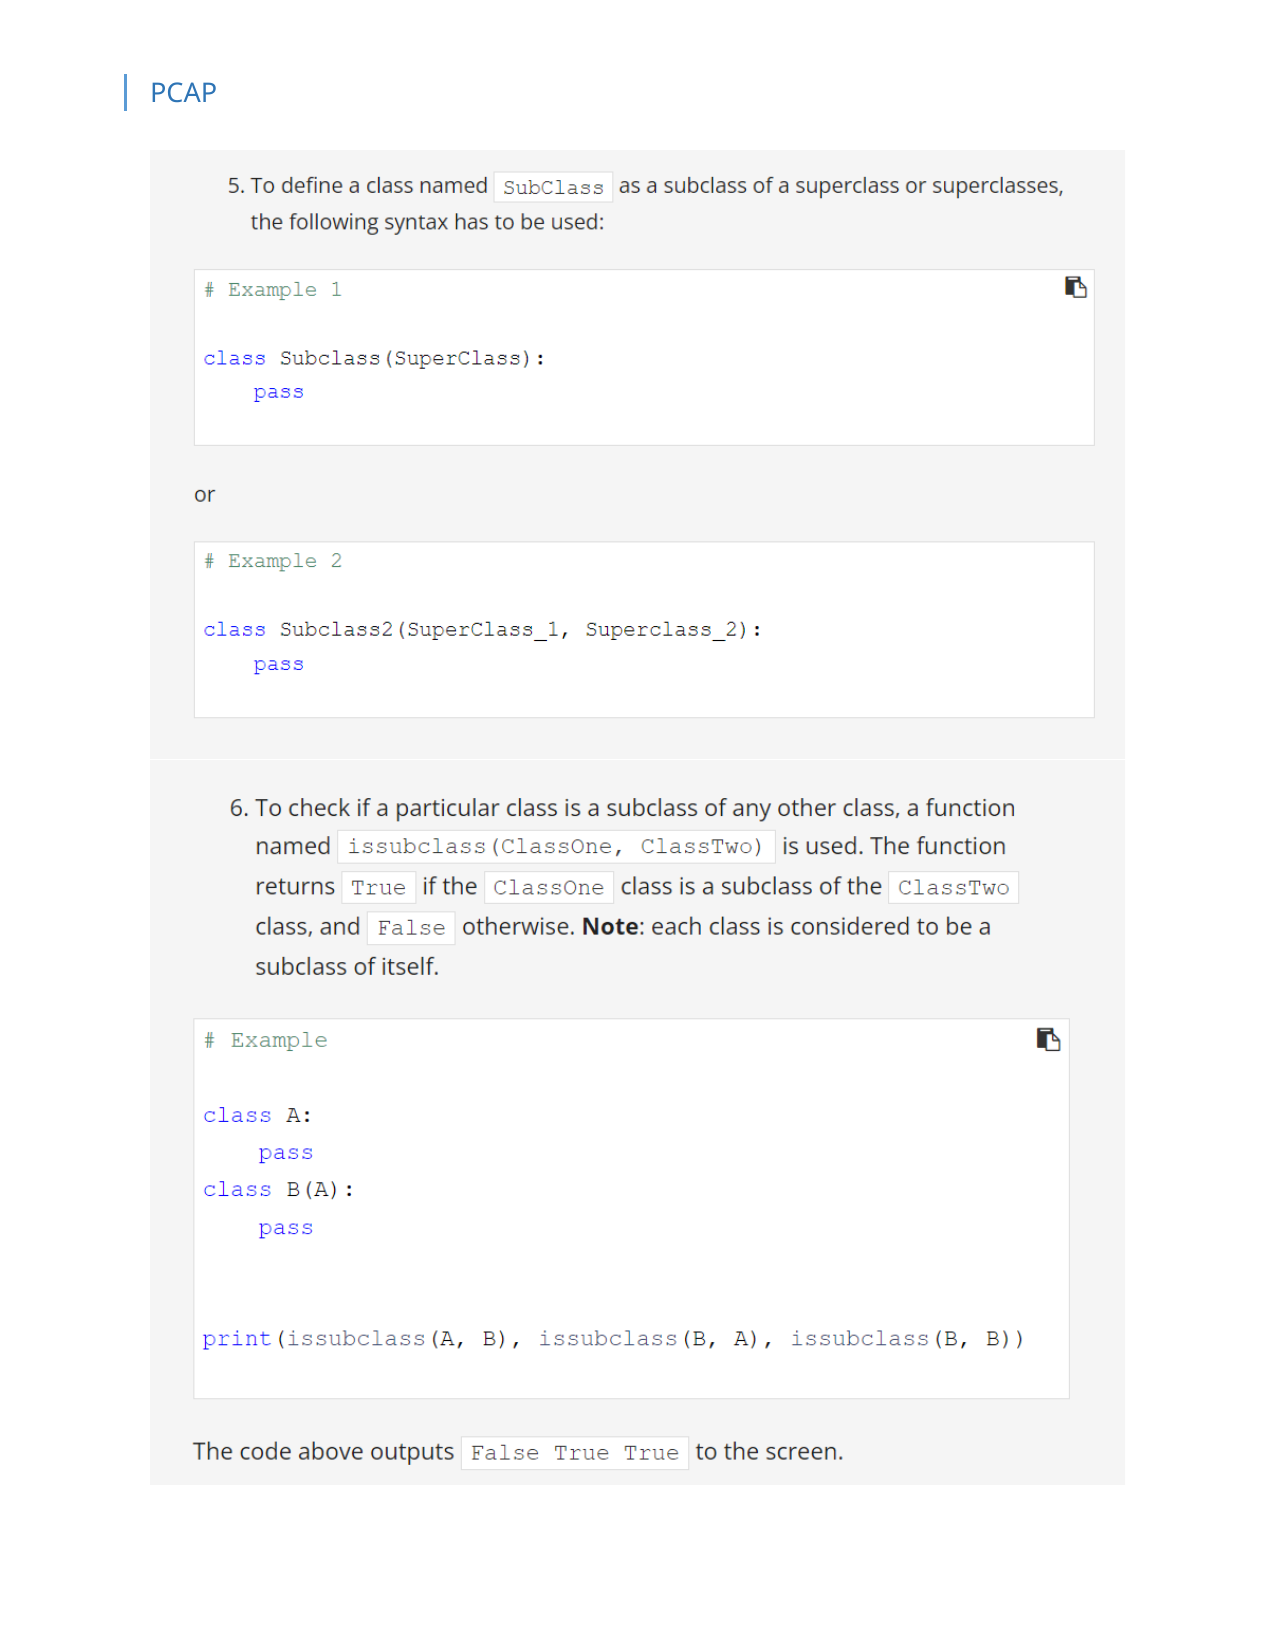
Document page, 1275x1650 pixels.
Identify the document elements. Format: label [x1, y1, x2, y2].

picture [150, 150, 1125, 759]
picture [150, 760, 1125, 1485]
